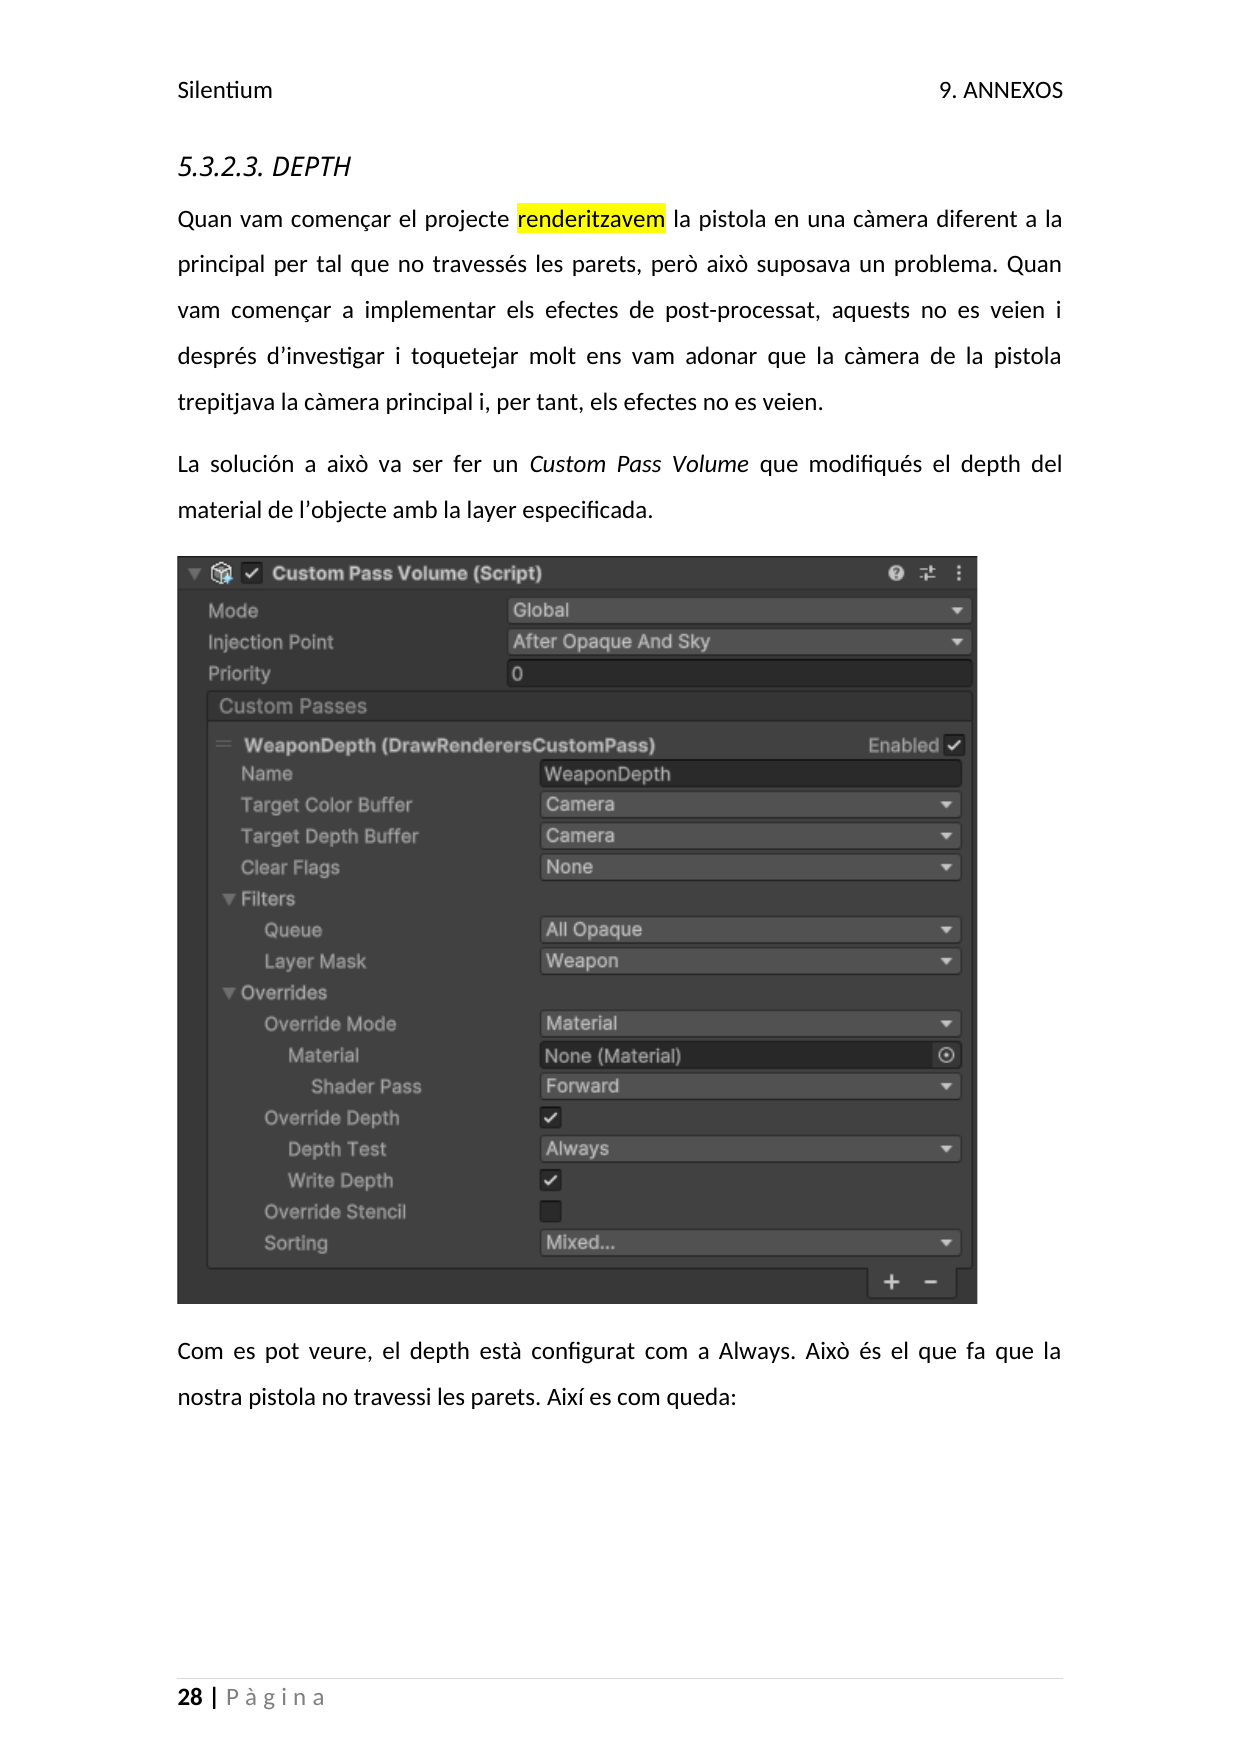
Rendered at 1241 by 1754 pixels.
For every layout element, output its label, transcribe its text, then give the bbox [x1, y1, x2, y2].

subtitle 5.3.2.3. DEPTH [177, 148, 1063, 184]
text Com es pot veure, el depth està configurat com a Always. Això és el que fa que la nostra pistola no travessi les parets. Així es com queda: [177, 1335, 1063, 1411]
picture [177, 556, 978, 1304]
text La solución a això va ser fer un Custom Pass Volume que modifiqués el depth del material de l’objecte amb la layer especificada. [177, 448, 1063, 524]
text Quan vam començar el projecte renderitzavem la pistola en una càmera diferent a la principal per tal que no travessés les parets, però això suposava un problema. Quan vam començar a implementar els efectes de post-processat, aquests no es veien i després d’investigar i toquetejar molt ens vam adonar que la càmera de la pistola trepitjava la càmera principal i, per tant, els efectes no es veien. [177, 203, 1063, 416]
